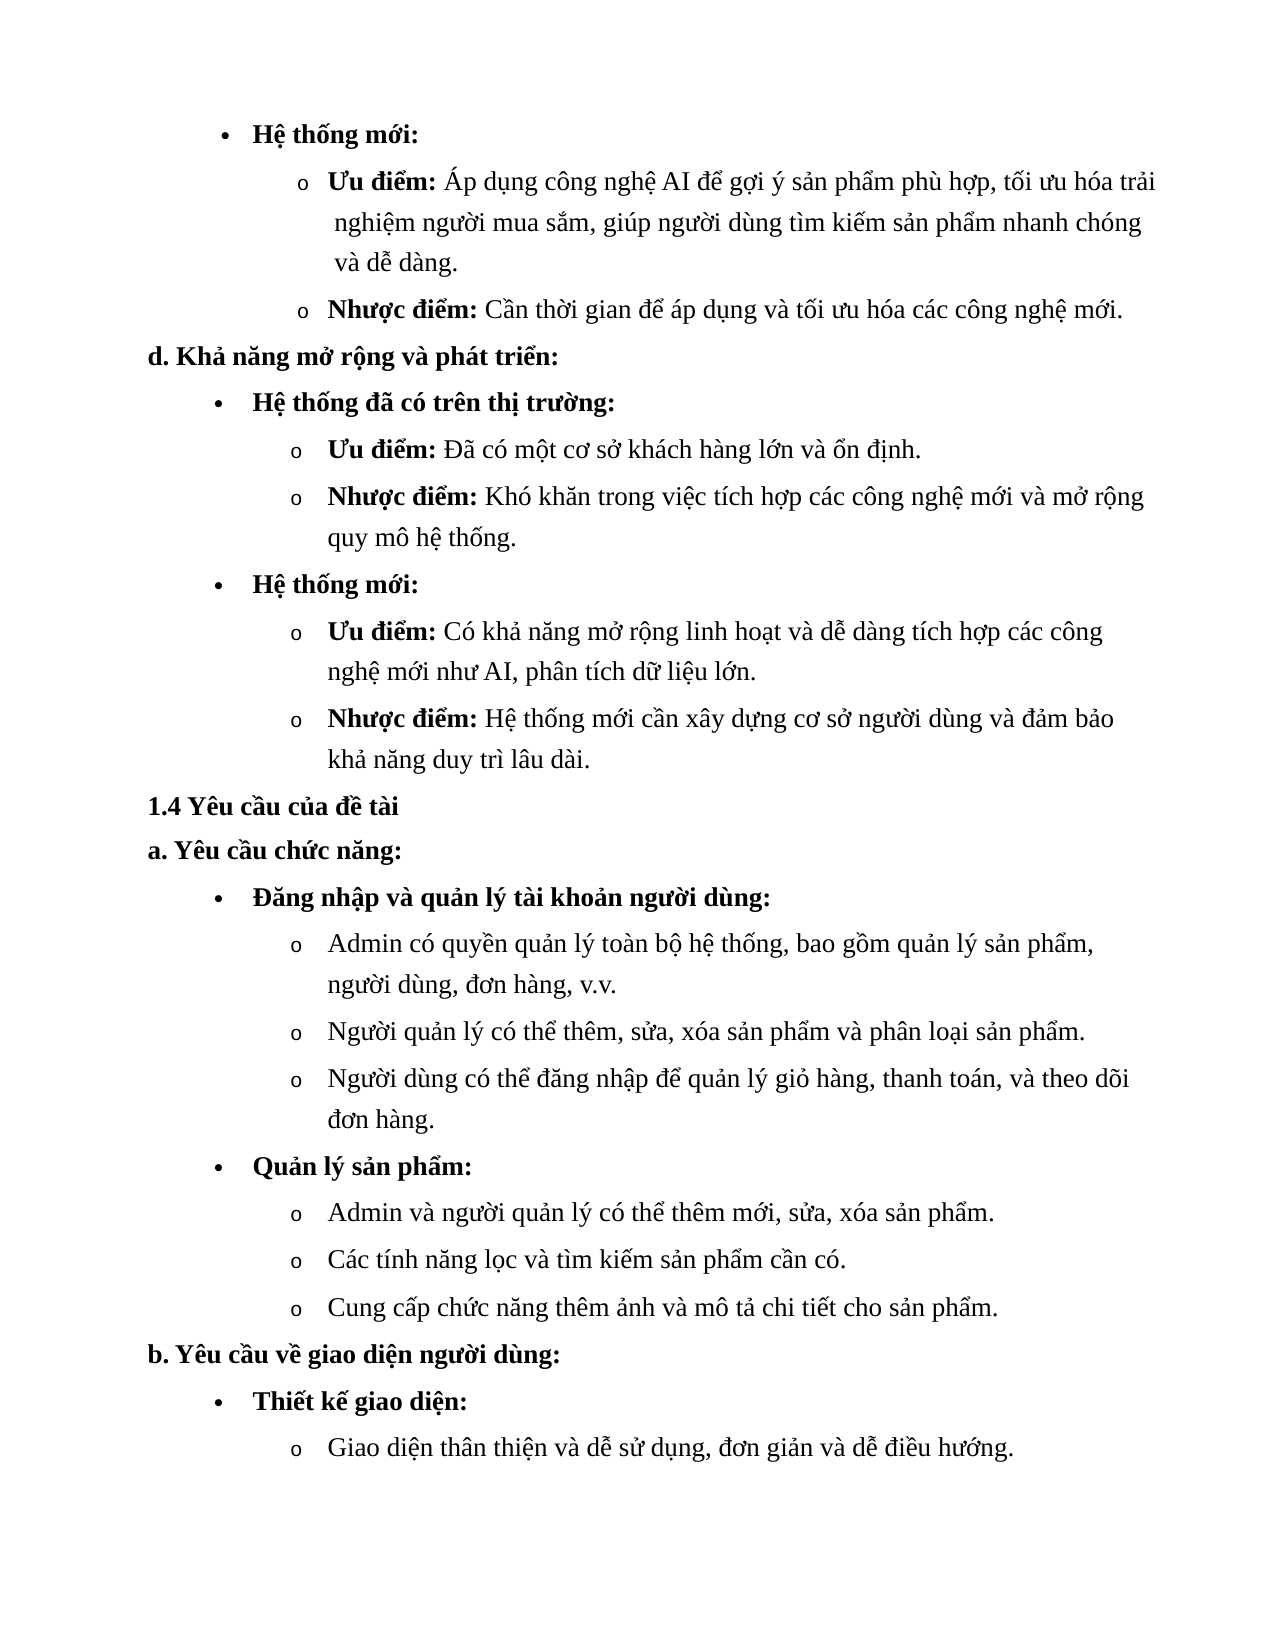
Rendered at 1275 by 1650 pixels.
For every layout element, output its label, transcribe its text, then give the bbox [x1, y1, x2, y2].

list Quản lý sản phẩm: [215, 1150, 1157, 1181]
list Hệ thống đã có trên thị trường: [215, 387, 1157, 418]
subtitle d. Khả năng mở rộng và phát triển: [147, 340, 1157, 371]
list Admin và người quản lý có thể thêm mới, sửa, xóa sản phẩm. [290, 1196, 1157, 1228]
list Ưu điểm: Đã có một cơ sở khách hàng lớn và ổn định. [290, 433, 1157, 465]
list Ưu điểm: Có khả năng mở rộng linh hoạt và dễ dàng tích hợp các công nghệ mới như AI, phân tích dữ liệu lớn. [290, 614, 1157, 687]
list Ưu điểm: Áp dụng công nghệ AI để gợi ý sản phẩm phù hợp, tối ưu hóa trải nghiệm người mua sắm, giúp người dùng tìm kiếm sản phẩm nhanh chóng và dễ dàng. [297, 165, 1157, 277]
subtitle 1.4 Yêu cầu của đề tài [147, 789, 1157, 821]
list Các tính năng lọc và tìm kiếm sản phẩm cần có. [290, 1243, 1157, 1275]
list Nhược điểm: Hệ thống mới cần xây dựng cơ sở người dùng và đảm bảo khả năng duy trì lâu dài. [290, 702, 1157, 774]
subtitle b. Yêu cầu về giao diện người dùng: [147, 1338, 1157, 1369]
list Cung cấp chức năng thêm ảnh và mô tả chi tiết cho sản phẩm. [290, 1291, 1157, 1322]
list Đăng nhập và quản lý tài khoản người dùng: [215, 881, 1157, 912]
list Nhược điểm: Khó khăn trong việc tích hợp các công nghệ mới và mở rộng quy mô hệ thống. [290, 480, 1157, 552]
list Người quản lý có thể thêm, sửa, xóa sản phẩm và phân loại sản phẩm. [290, 1015, 1157, 1047]
list Hệ thống mới: [215, 568, 1157, 599]
list Người dùng có thể đăng nhập để quản lý giỏ hàng, thanh toán, và theo dõi đơn hàng. [290, 1062, 1157, 1134]
list Giao diện thân thiện và dễ sử dụng, đơn giản và dễ điều hướng. [290, 1431, 1157, 1463]
list Hệ thống mới: [222, 118, 1157, 149]
subtitle a. Yêu cầu chức năng: [147, 834, 1157, 865]
list Admin có quyền quản lý toàn bộ hệ thống, bao gồm quản lý sản phẩm, người dùng, đơn hàng, v.v. [290, 927, 1157, 999]
list Thiết kế giao diện: [215, 1384, 1157, 1416]
list Nhược điểm: Cần thời gian để áp dụng và tối ưu hóa các công nghệ mới. [297, 293, 1157, 324]
